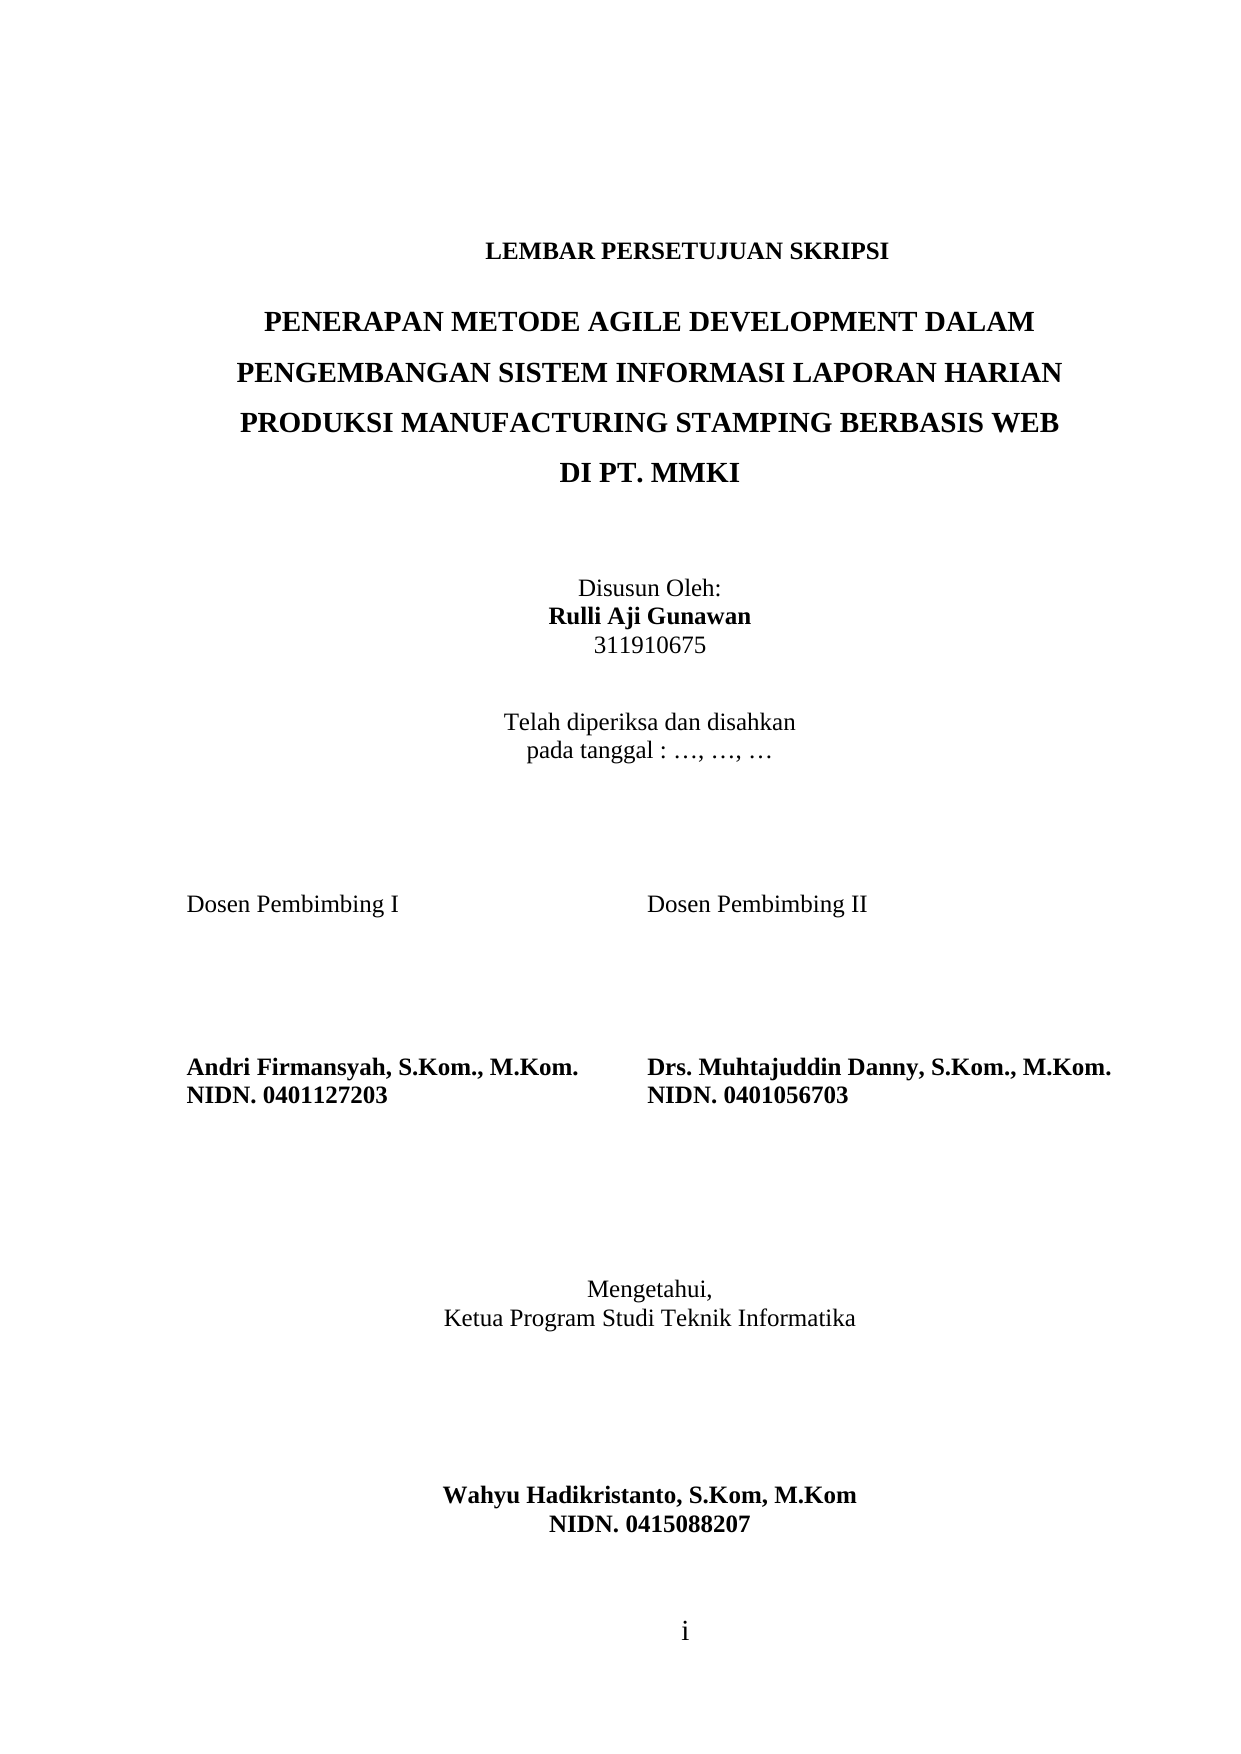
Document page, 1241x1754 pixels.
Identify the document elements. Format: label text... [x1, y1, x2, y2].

text Disusun Oleh: Rulli Aji Gunawan [236, 573, 1063, 630]
table_header Dosen Pembimbing I [175, 889, 618, 937]
text Telah diperiksa dan disahkan [236, 707, 1063, 735]
table_header Dosen Pembimbing II [618, 889, 1124, 937]
table_cell Mengetahui, Ketua Program Studi Teknik Informatika Wahyu Hadikristanto, S.Kom, M.Kom NIDN. 0415088207 [175, 1274, 1124, 1574]
table_cell Drs. Muhtajuddin Danny, S.Kom., M.Kom. NIDN. 0401056703 [618, 937, 1124, 1274]
text 311910675 [236, 630, 1063, 659]
table_cell Andri Firmansyah, S.Kom., M.Kom. NIDN. 0401127203 [175, 937, 618, 1274]
text pada tanggal : …, …, … [236, 735, 1063, 764]
text PENERAPAN METODE AGILE DEVELOPMENT DALAM PENGEMBANGAN SISTEM INFORMASI LAPORAN HARIAN PRODUKSI MANUFACTURING STAMPING BERBASIS WEB DI PT. MMKI [236, 304, 1063, 539]
text LEMBAR PERSETUJUAN SKRIPSI [236, 236, 1063, 265]
